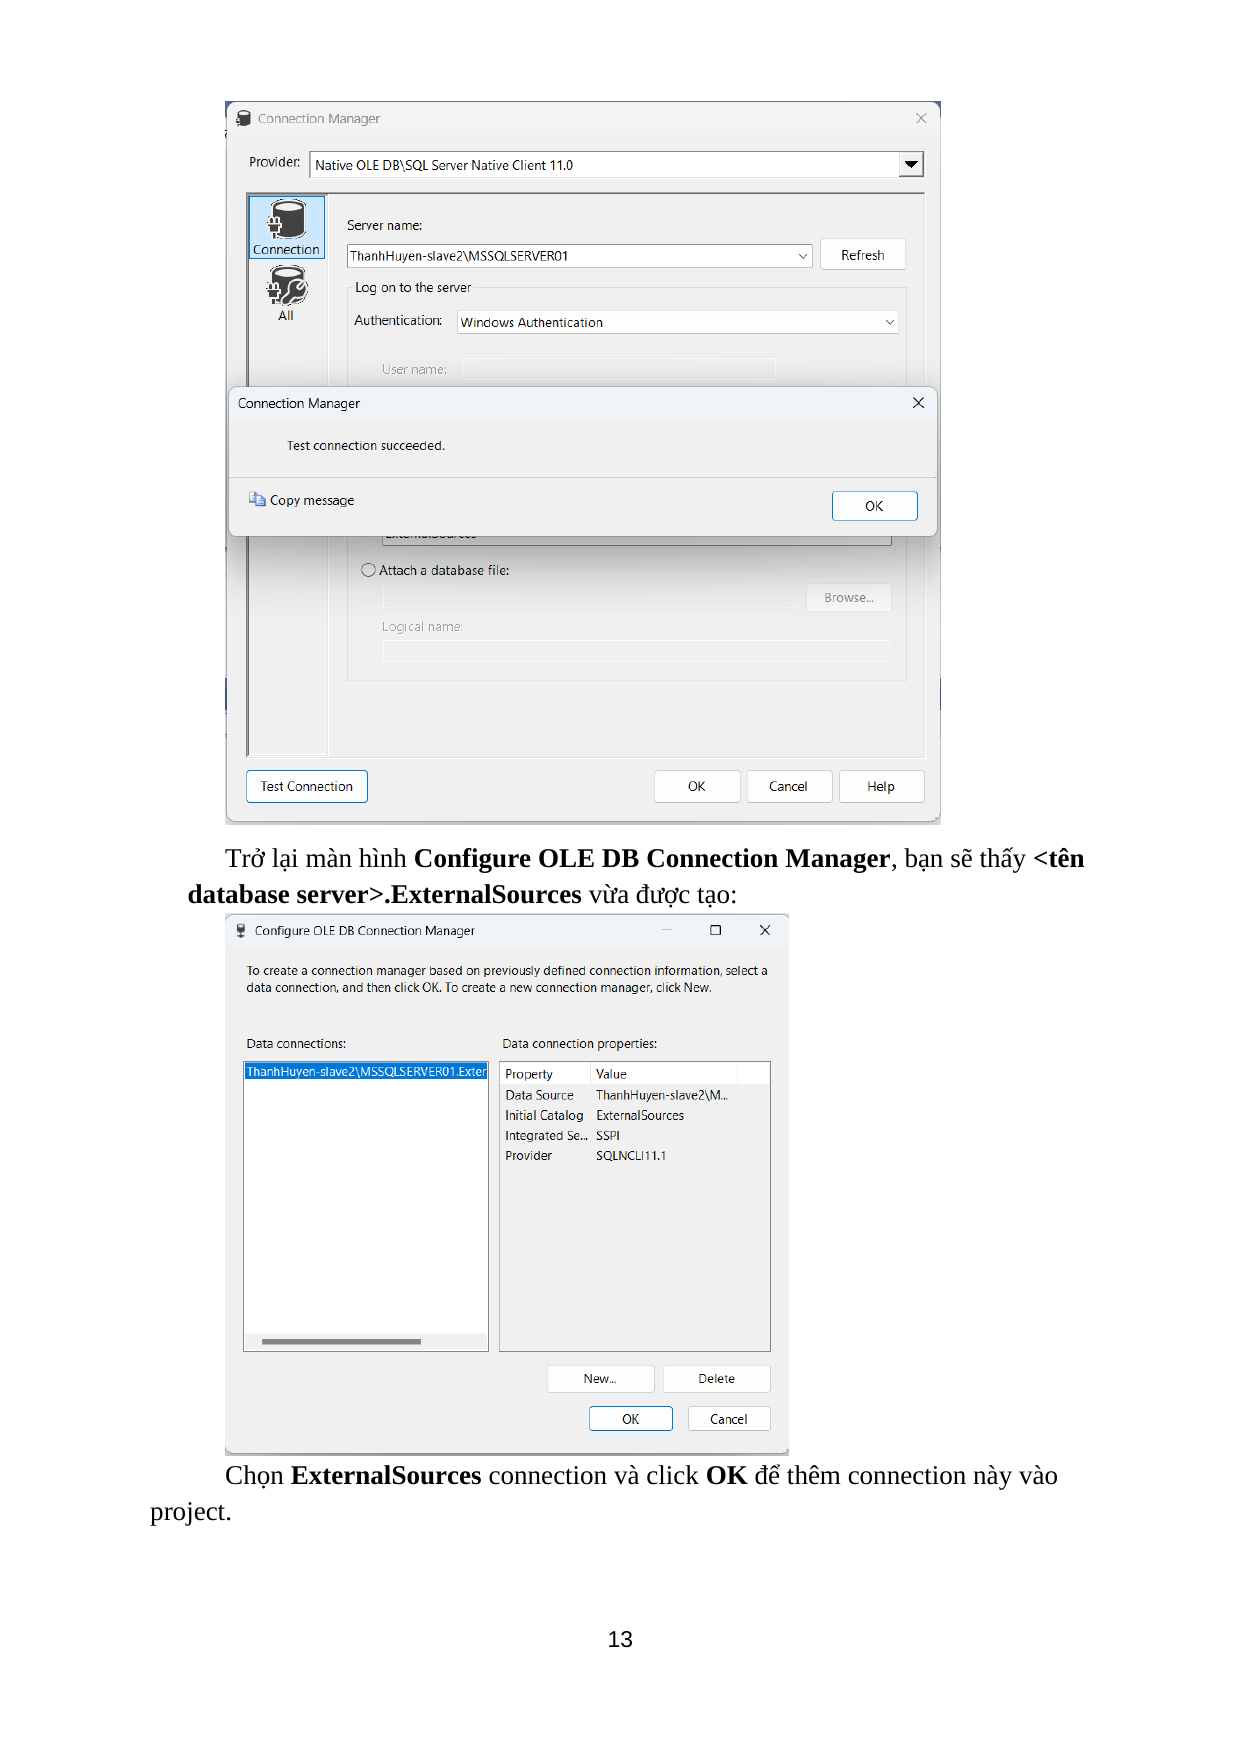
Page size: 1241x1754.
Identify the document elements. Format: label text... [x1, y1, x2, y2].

text Chọn ExternalSources connection và click OK để thêm connection này vào project. [150, 1459, 1090, 1526]
text Trở lại màn hình Configure OLE DB Connection Manager, bạn sẽ thấy <tên database server>.ExternalSources vừa được tạo: [187, 842, 1090, 909]
picture [225, 101, 941, 825]
picture [225, 913, 790, 1456]
